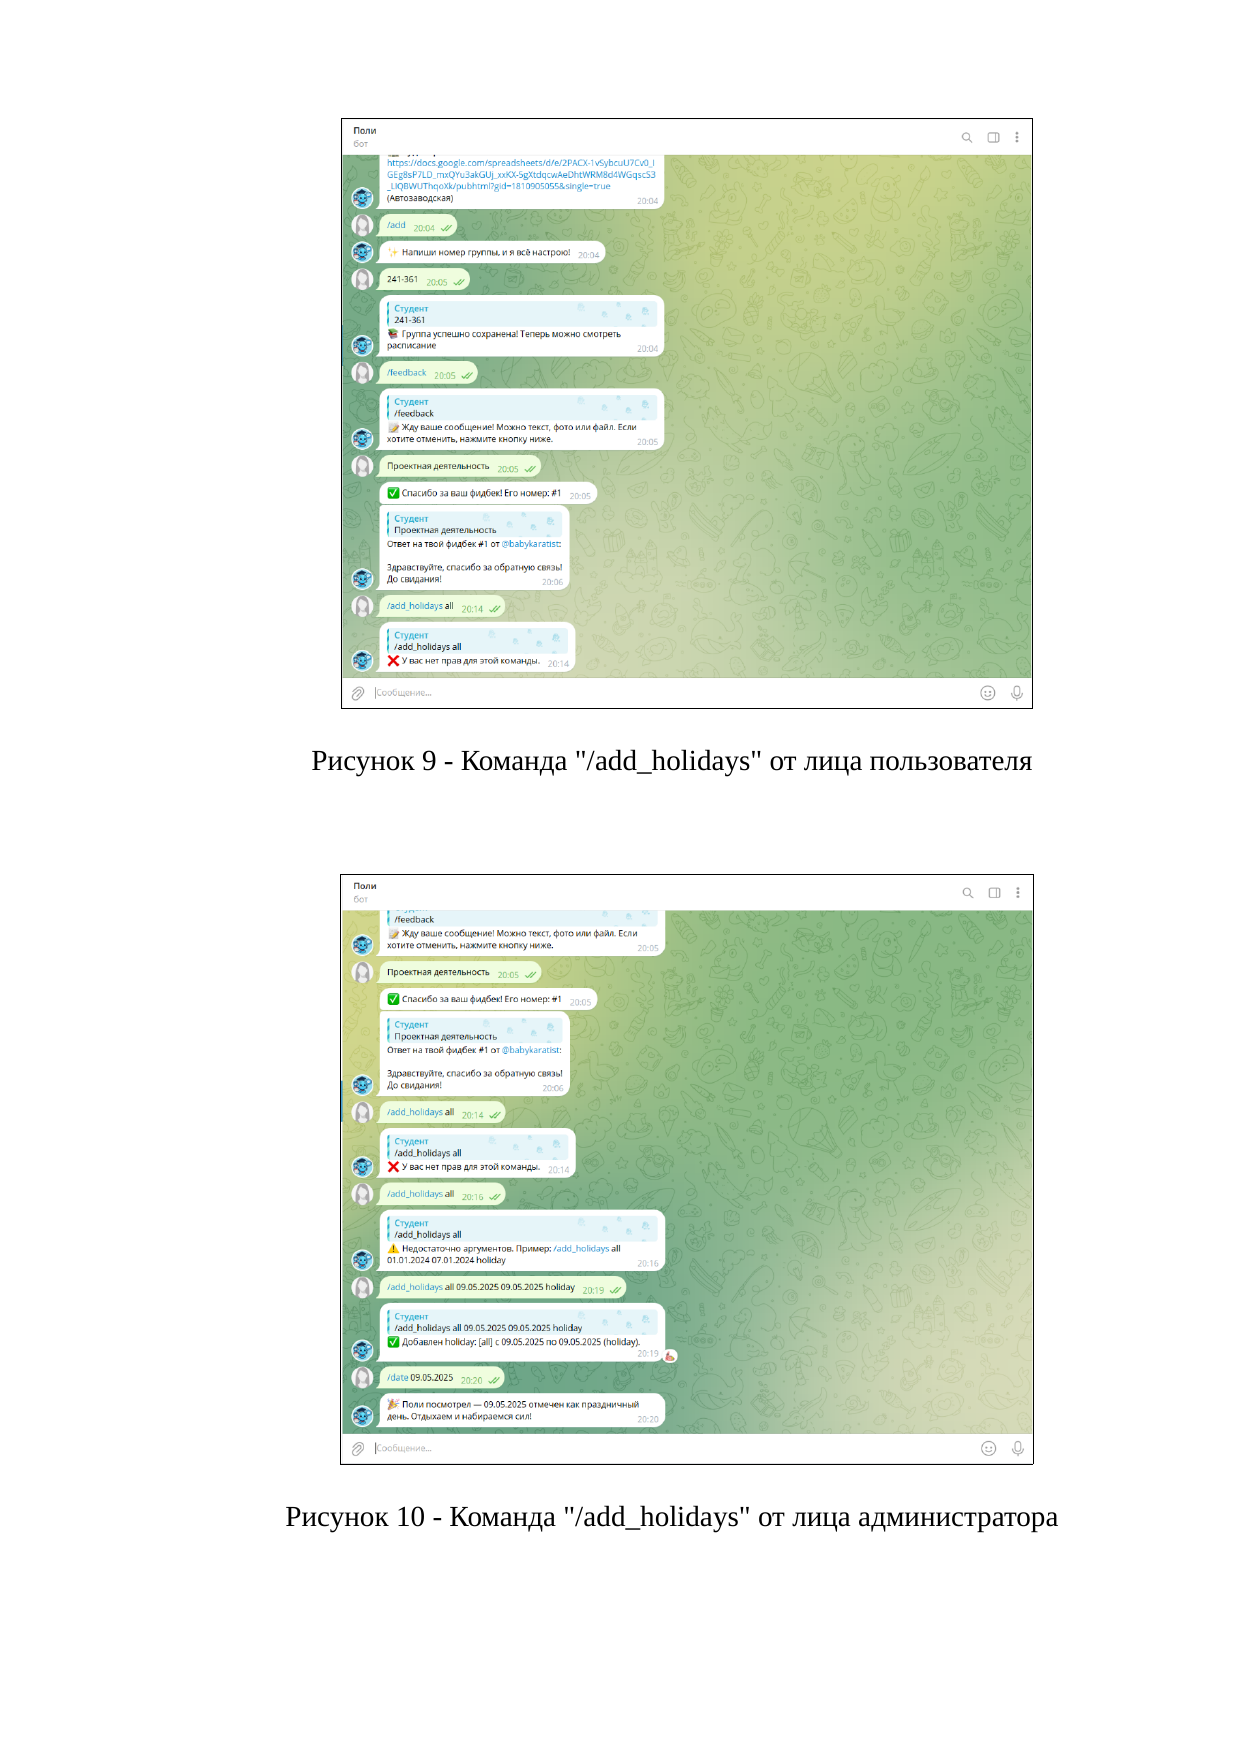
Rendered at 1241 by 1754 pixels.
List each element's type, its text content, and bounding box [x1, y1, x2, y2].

picture [341, 875, 1033, 1464]
text Рисунок 9 - Команда "/add_holidays" от лица пользователя [118, 743, 1152, 777]
text Рисунок 10 - Команда "/add_holidays" от лица администратора [118, 1499, 1152, 1533]
picture [342, 119, 1032, 708]
